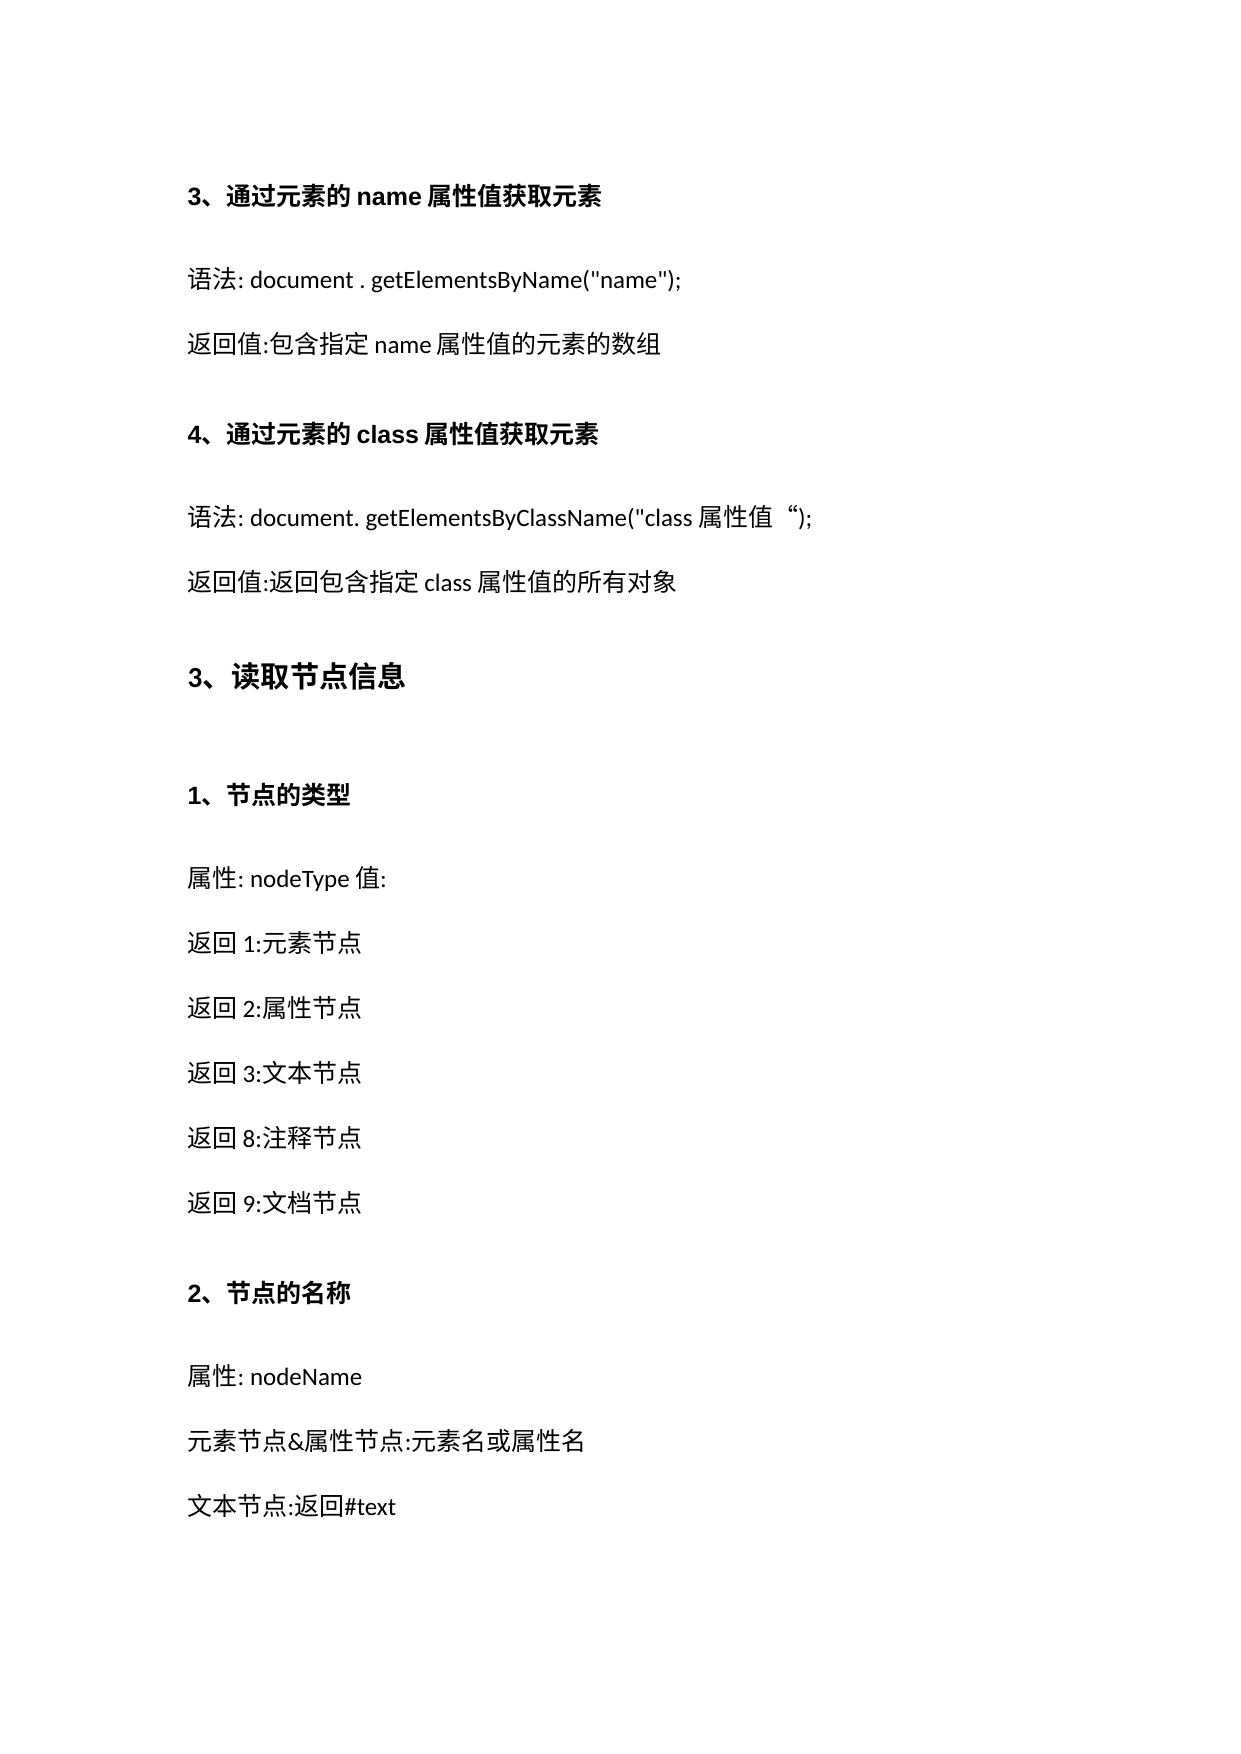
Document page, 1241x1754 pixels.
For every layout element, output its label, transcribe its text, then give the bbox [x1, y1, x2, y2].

text 返回1:元素节点 [187, 909, 1053, 974]
text 文本节点:返回#text [187, 1472, 1053, 1537]
text 元素节点&属性节点:元素名或属性名 [187, 1407, 1053, 1472]
text 返回9:文档节点 [187, 1169, 1053, 1234]
subtitle 3、读取节点信息 [187, 643, 1053, 708]
text 语法: document . getElementsByName("name"); [187, 245, 1053, 310]
text 属性: nodeType值: [187, 844, 1053, 909]
subtitle 2、节点的名称 [187, 1259, 1053, 1324]
text 返回值:包含指定name属性值的元素的数组 [187, 310, 1053, 375]
text 返回8:注释节点 [187, 1104, 1053, 1169]
text 语法: document. getElementsByClassName("class属性值“); [187, 483, 1053, 548]
text 属性: nodeName [187, 1342, 1053, 1407]
subtitle 3、通过元素的name属性值获取元素 [187, 162, 1053, 227]
text 返回2:属性节点 [187, 974, 1053, 1039]
text 返回3:文本节点 [187, 1039, 1053, 1104]
text 返回值:返回包含指定class属性值的所有对象 [187, 548, 1053, 613]
subtitle 4、通过元素的class属性值获取元素 [187, 400, 1053, 465]
subtitle 1、节点的类型 [187, 761, 1053, 826]
